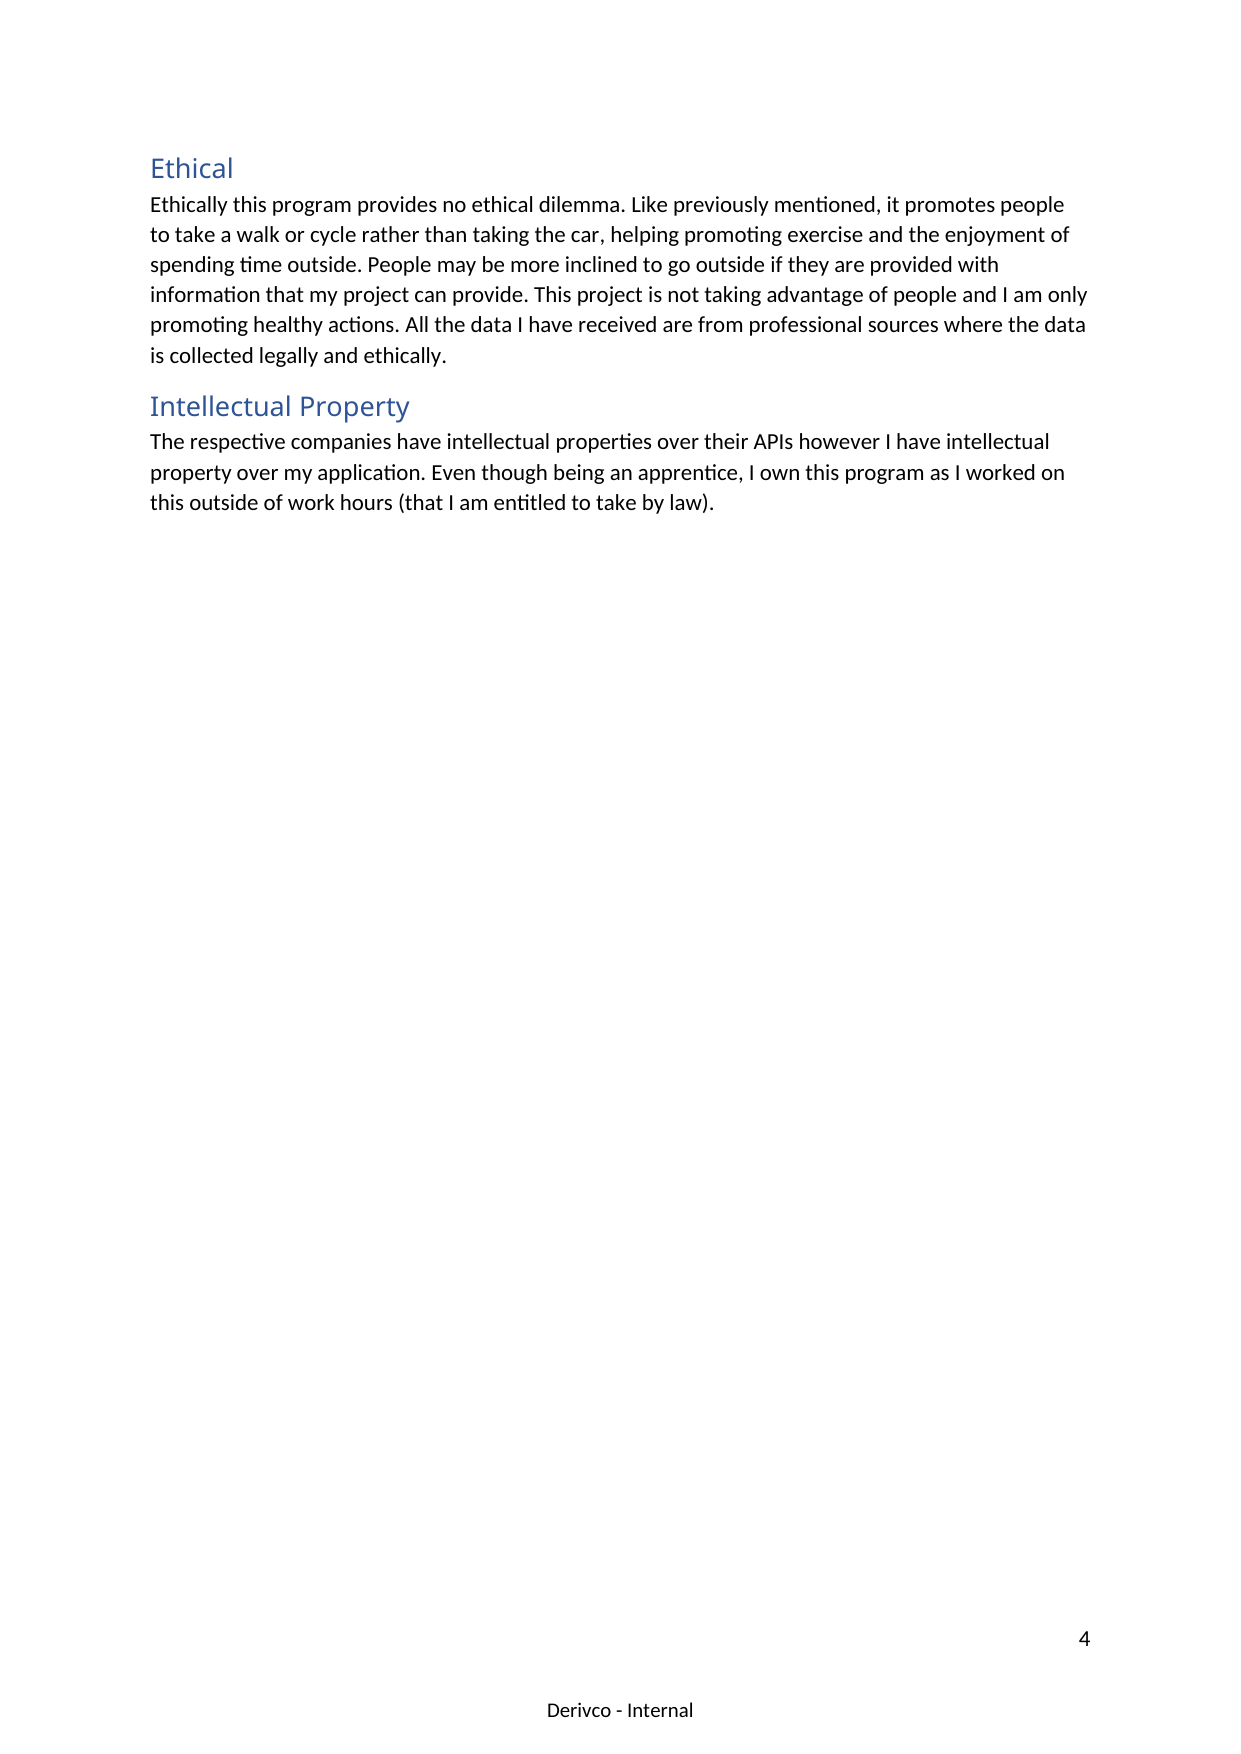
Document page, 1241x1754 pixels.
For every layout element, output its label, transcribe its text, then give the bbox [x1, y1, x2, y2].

text The respective companies have intellectual properties over their APIs however I have intellectual property over my application. Even though being an apprentice, I own this program as I worked on this outside of work hours (that I am entitled to take by law). [150, 427, 1090, 516]
subtitle Intellectual Property [150, 388, 1090, 424]
text Ethically this program provides no ethical dilemma. Like previously mentioned, it promotes people to take a walk or cycle rather than taking the car, helping promoting exercise and the enjoyment of spending time outside. People may be more inclined to go outside if they are provided with information that my project can provide. This project is not taking advantage of people and I am only promoting healthy actions. All the data I have received are from professional sources where the data is collected legally and ethically. [150, 190, 1090, 369]
subtitle Ethical [150, 150, 1090, 187]
